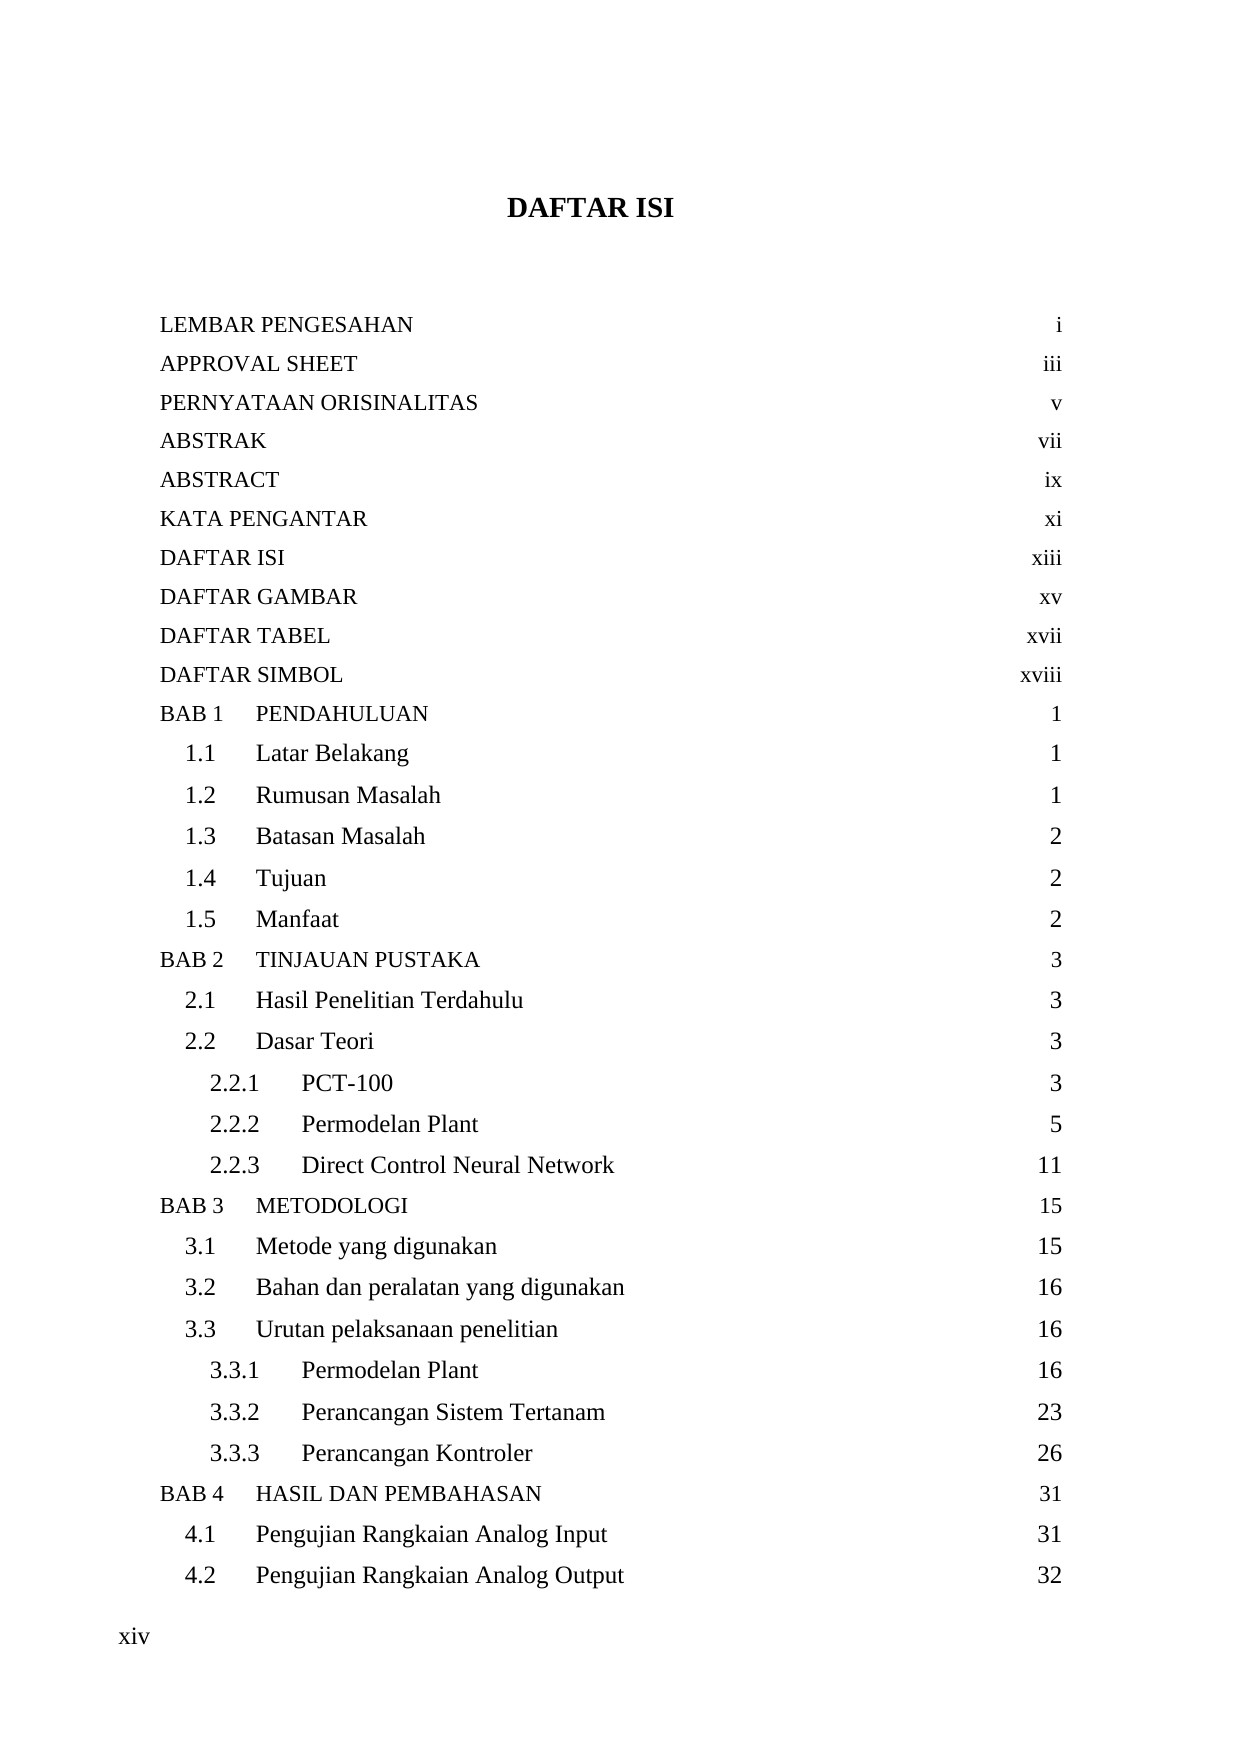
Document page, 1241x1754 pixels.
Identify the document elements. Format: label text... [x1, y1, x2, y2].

text BAB 2 TINJAUAN PUSTAKA 3 [118, 946, 1063, 972]
text 4.2 Pengujian Rangkaian Analog Output 32 [143, 1560, 1063, 1589]
text KATA PENGANTAR xi [118, 505, 1063, 532]
text 3.3.3 Perancangan Kontroler 26 [168, 1438, 1063, 1467]
text 3.2 Bahan dan peralatan yang digunakan 16 [143, 1272, 1063, 1301]
text DAFTAR GAMBAR xv [118, 583, 1063, 609]
text 1.2 Rumusan Masalah 1 [143, 780, 1063, 809]
text LEMBAR PENGESAHAN i [118, 311, 1063, 337]
text 3.3.2 Perancangan Sistem Tertanam 23 [168, 1397, 1063, 1426]
text 2.2 Dasar Teori 3 [143, 1026, 1063, 1055]
text ABSTRAK vii [118, 428, 1063, 454]
text 2.1 Hasil Penelitian Terdahulu 3 [143, 985, 1063, 1013]
text BAB 3 METODOLOGI 15 [118, 1192, 1063, 1218]
text 2.2.3 Direct Control Neural Network 11 [168, 1151, 1063, 1179]
text PERNYATAAN ORISINALITAS v [118, 389, 1063, 415]
subtitle DAFTAR ISI [118, 190, 1063, 223]
text DAFTAR TABEL xvii [118, 622, 1063, 648]
text 3.1 Metode yang digunakan 15 [143, 1231, 1063, 1260]
text 1.4 Tujuan 2 [143, 863, 1063, 892]
text 2.2.1 PCT-100 3 [168, 1068, 1063, 1096]
text 4.1 Pengujian Rangkaian Analog Input 31 [143, 1519, 1063, 1547]
text BAB 4 HASIL DAN PEMBAHASAN 31 [118, 1480, 1063, 1506]
text ABSTRACT ix [118, 466, 1063, 493]
text 3.3 Urutan pelaksanaan penelitian 16 [143, 1314, 1063, 1343]
text 1.3 Batasan Masalah 2 [143, 821, 1063, 850]
text BAB 1 PENDAHULUAN 1 [118, 699, 1063, 726]
text 3.3.1 Permodelan Plant 16 [168, 1355, 1063, 1384]
text DAFTAR SIMBOL xviii [118, 661, 1063, 687]
text 2.2.2 Permodelan Plant 5 [168, 1109, 1063, 1138]
text DAFTAR ISI xiii [118, 544, 1063, 571]
text 1.5 Manfaat 2 [143, 904, 1063, 933]
text 1.1 Latar Belakang 1 [143, 738, 1063, 767]
text APPROVAL SHEET iii [118, 350, 1063, 376]
